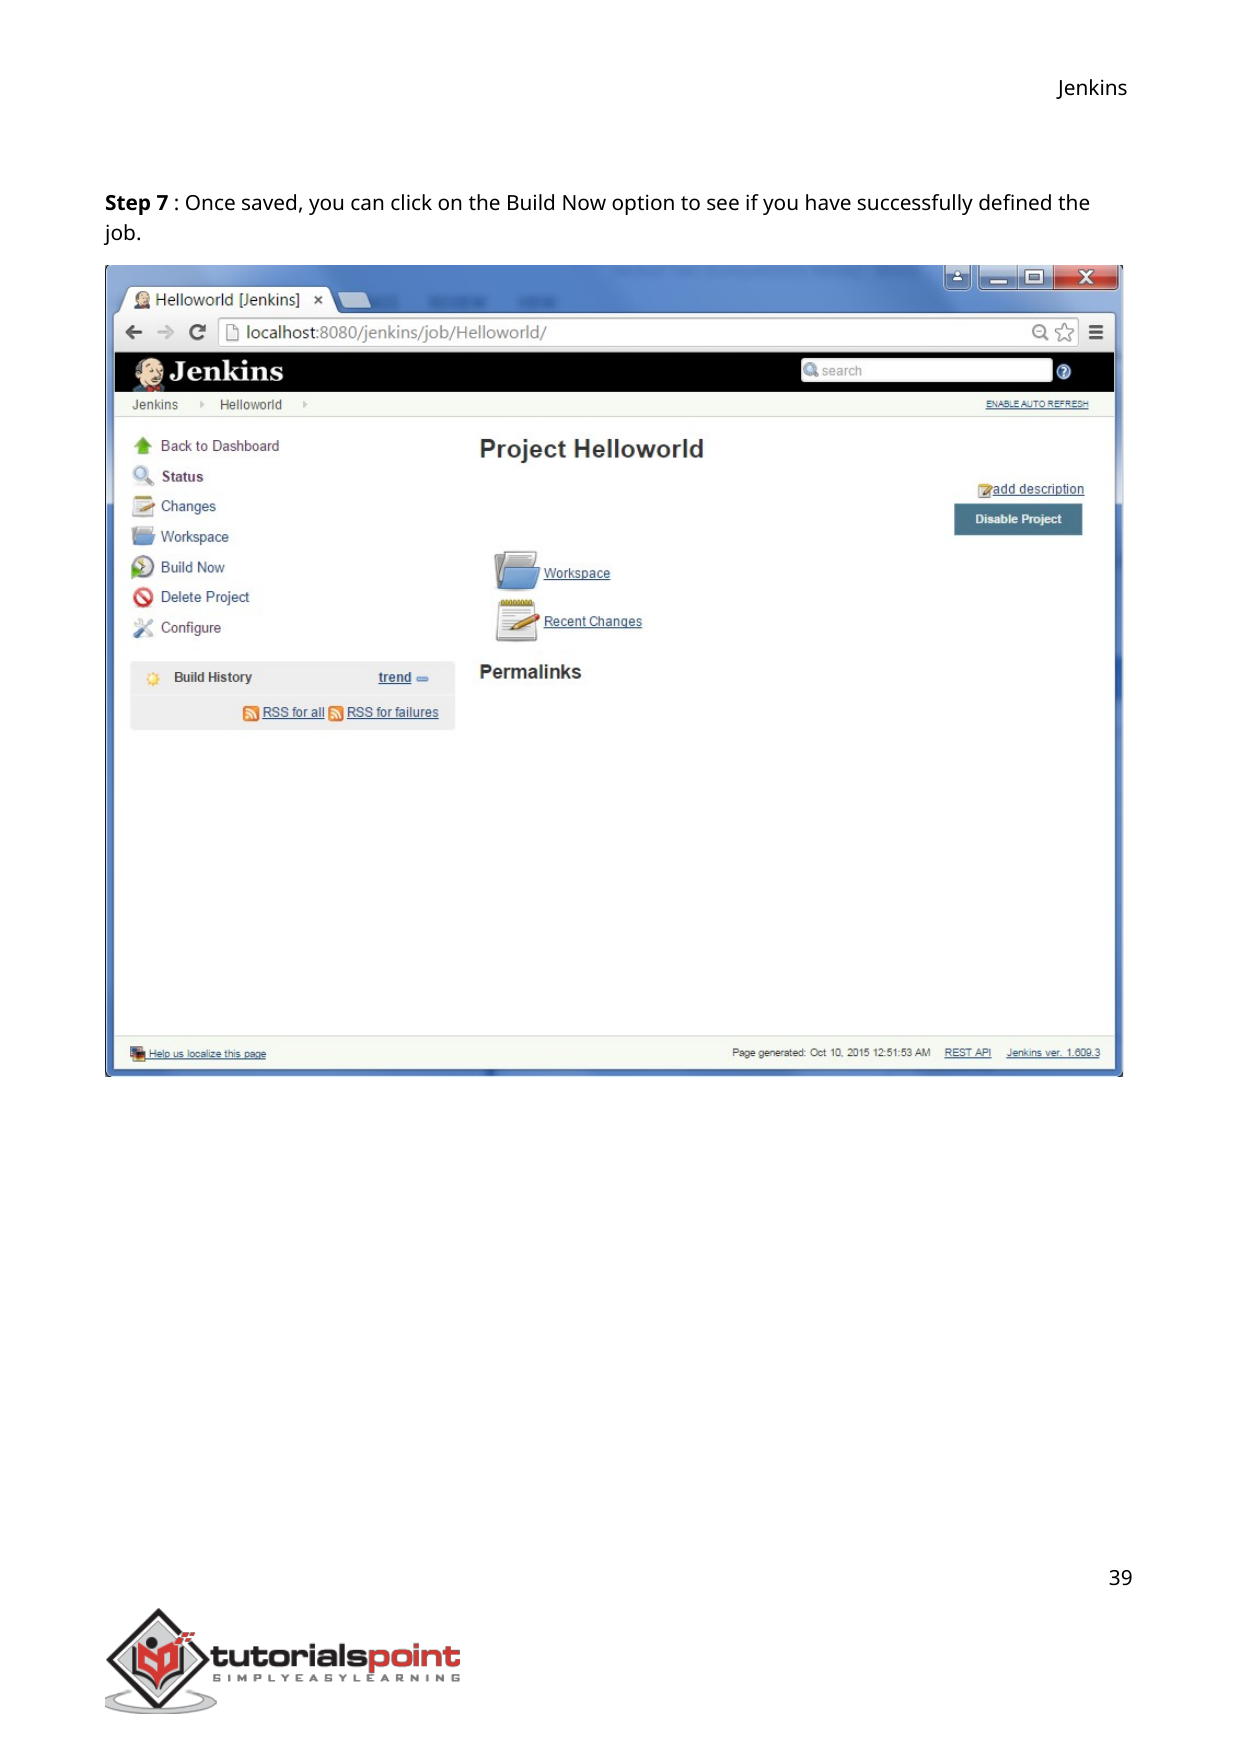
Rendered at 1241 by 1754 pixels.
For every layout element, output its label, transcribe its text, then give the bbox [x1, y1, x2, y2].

text Step 7 : Once saved, you can click on the Build Now option to see if you have successfully defined the job. [105, 188, 1128, 247]
picture [105, 1608, 460, 1714]
picture [105, 265, 1124, 1077]
